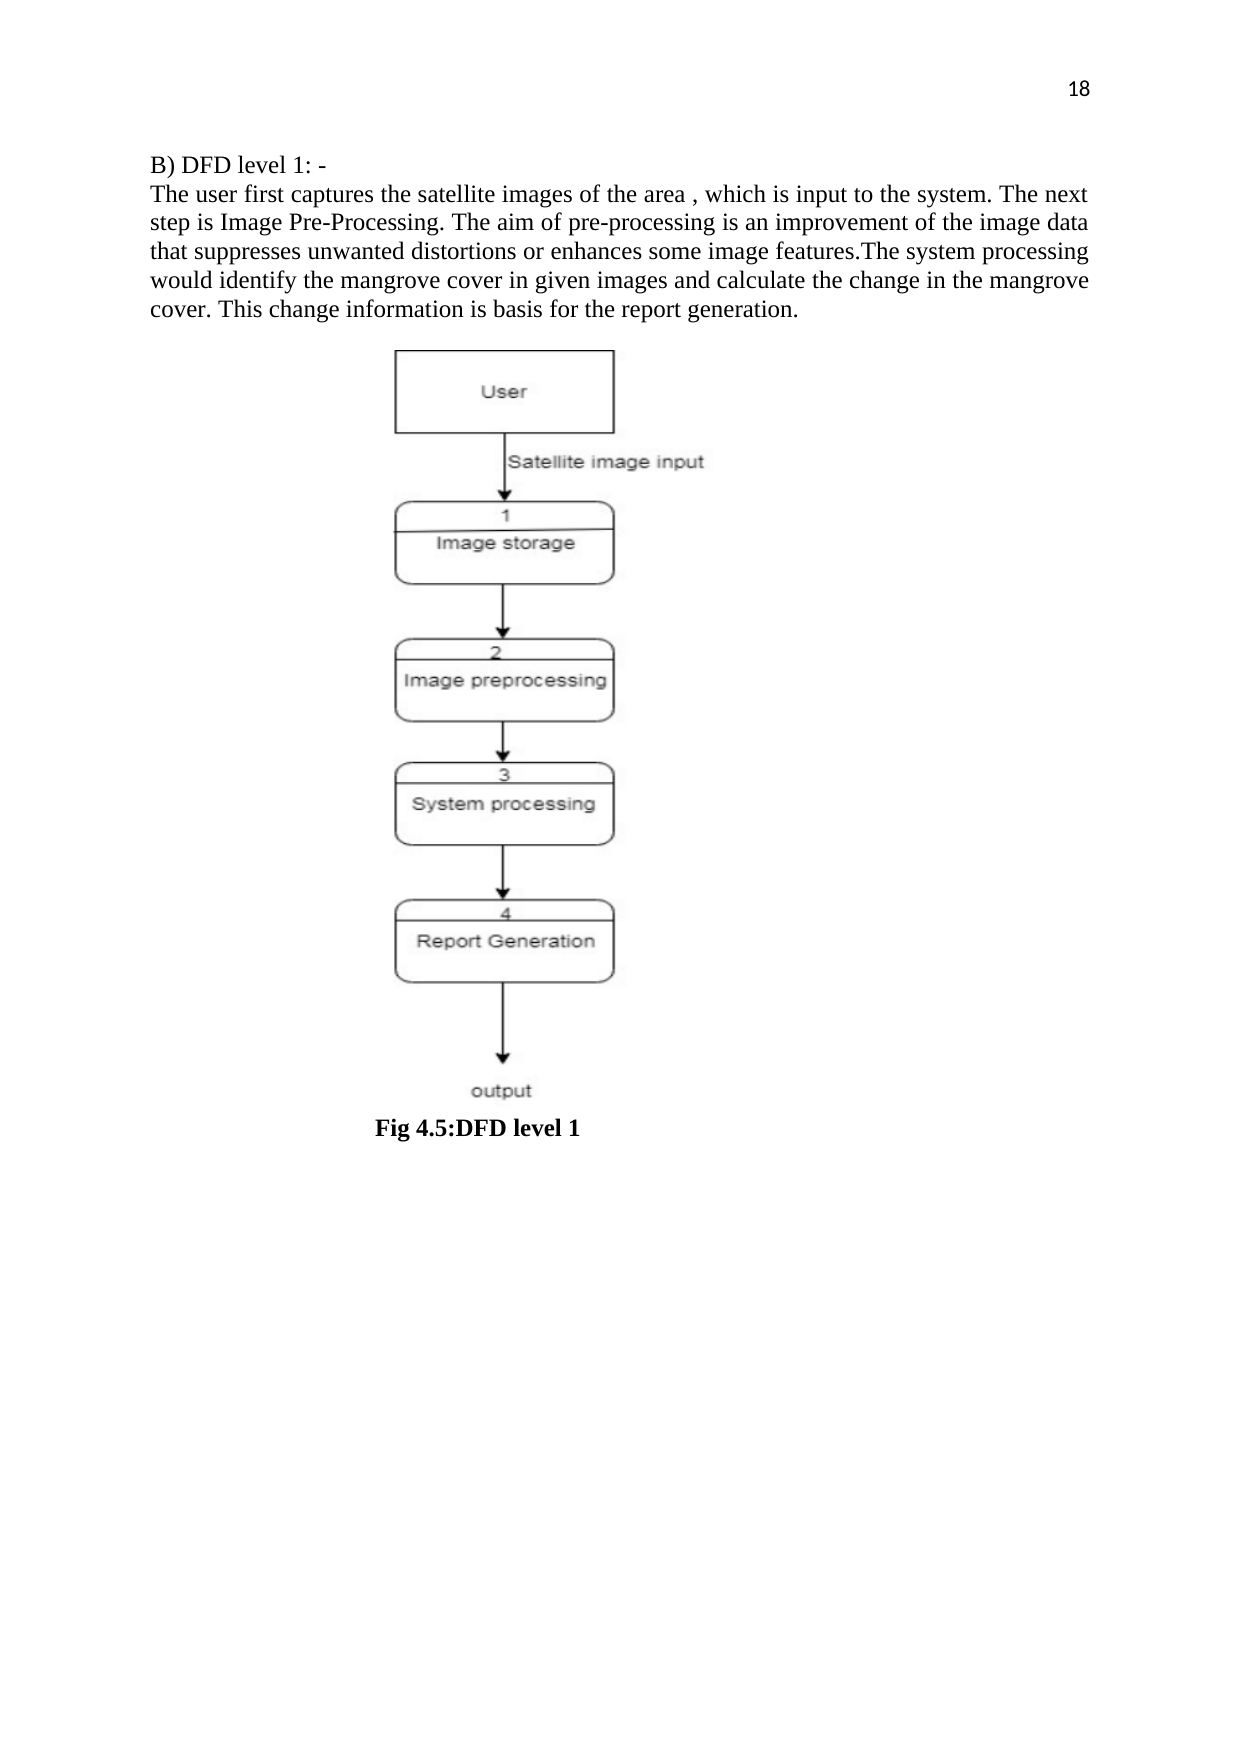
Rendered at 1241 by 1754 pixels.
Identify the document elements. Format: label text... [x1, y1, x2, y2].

picture [393, 350, 724, 1108]
text The user first captures the satellite images of the area , which is input to the system. The next step is Image Pre-Processing. The aim of pre-processing is an improvement of the image data that suppresses unwanted distortions or enhances some image features.The system processing would identify the mangrove cover in given images and calculate the change in the mangrove cover. This change information is basis for the report generation. [150, 179, 1090, 322]
text B) DFD level 1: - [150, 150, 1090, 179]
text Fig 4.5:DFD level 1 [300, 1113, 1090, 1141]
